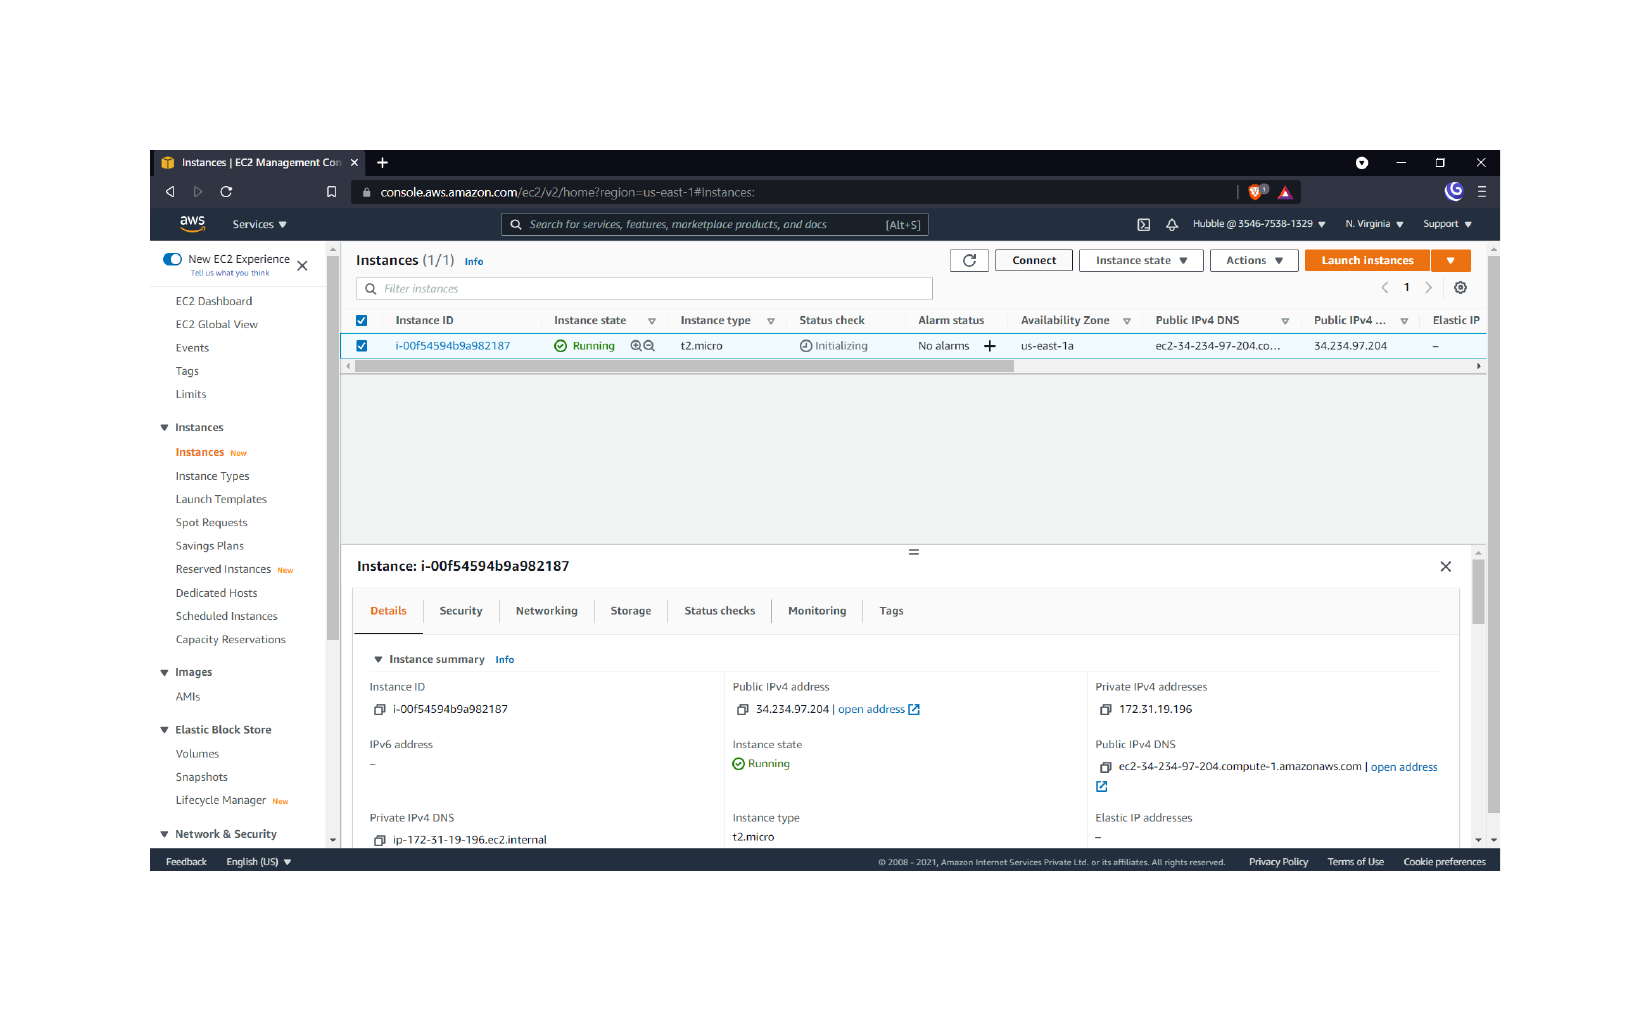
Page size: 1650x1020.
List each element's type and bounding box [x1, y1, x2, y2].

picture [150, 150, 1500, 871]
